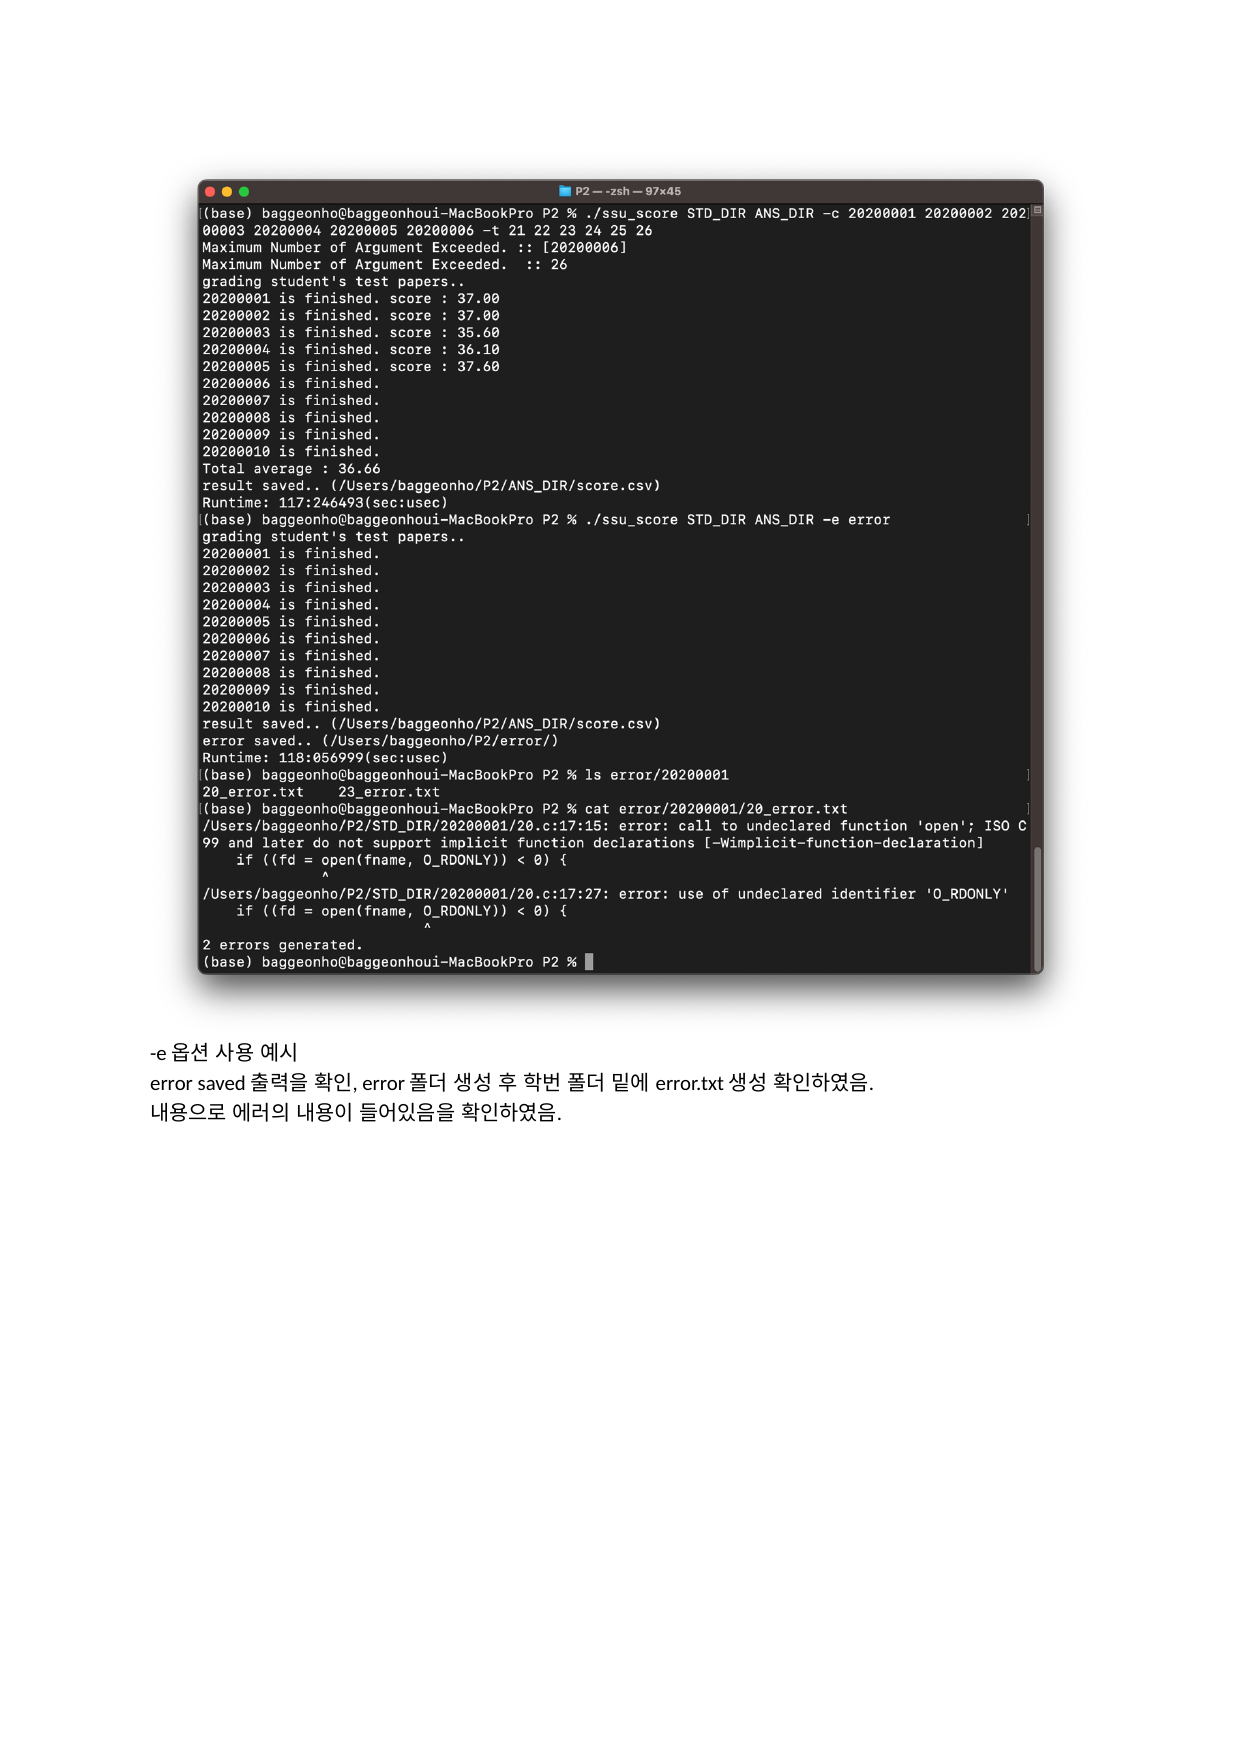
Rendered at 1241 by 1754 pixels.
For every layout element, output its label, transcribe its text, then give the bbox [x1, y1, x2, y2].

text -e 옵션 사용 예시 [150, 1037, 1090, 1066]
picture [150, 147, 1091, 1037]
text 내용으로 에러의 내용이 들어있음을 확인하였음. [150, 1097, 1090, 1127]
text error saved 출력을 확인, error 폴더 생성 후 학번 폴더 밑에 error.txt 생성 확인하였음. [150, 1066, 1090, 1097]
